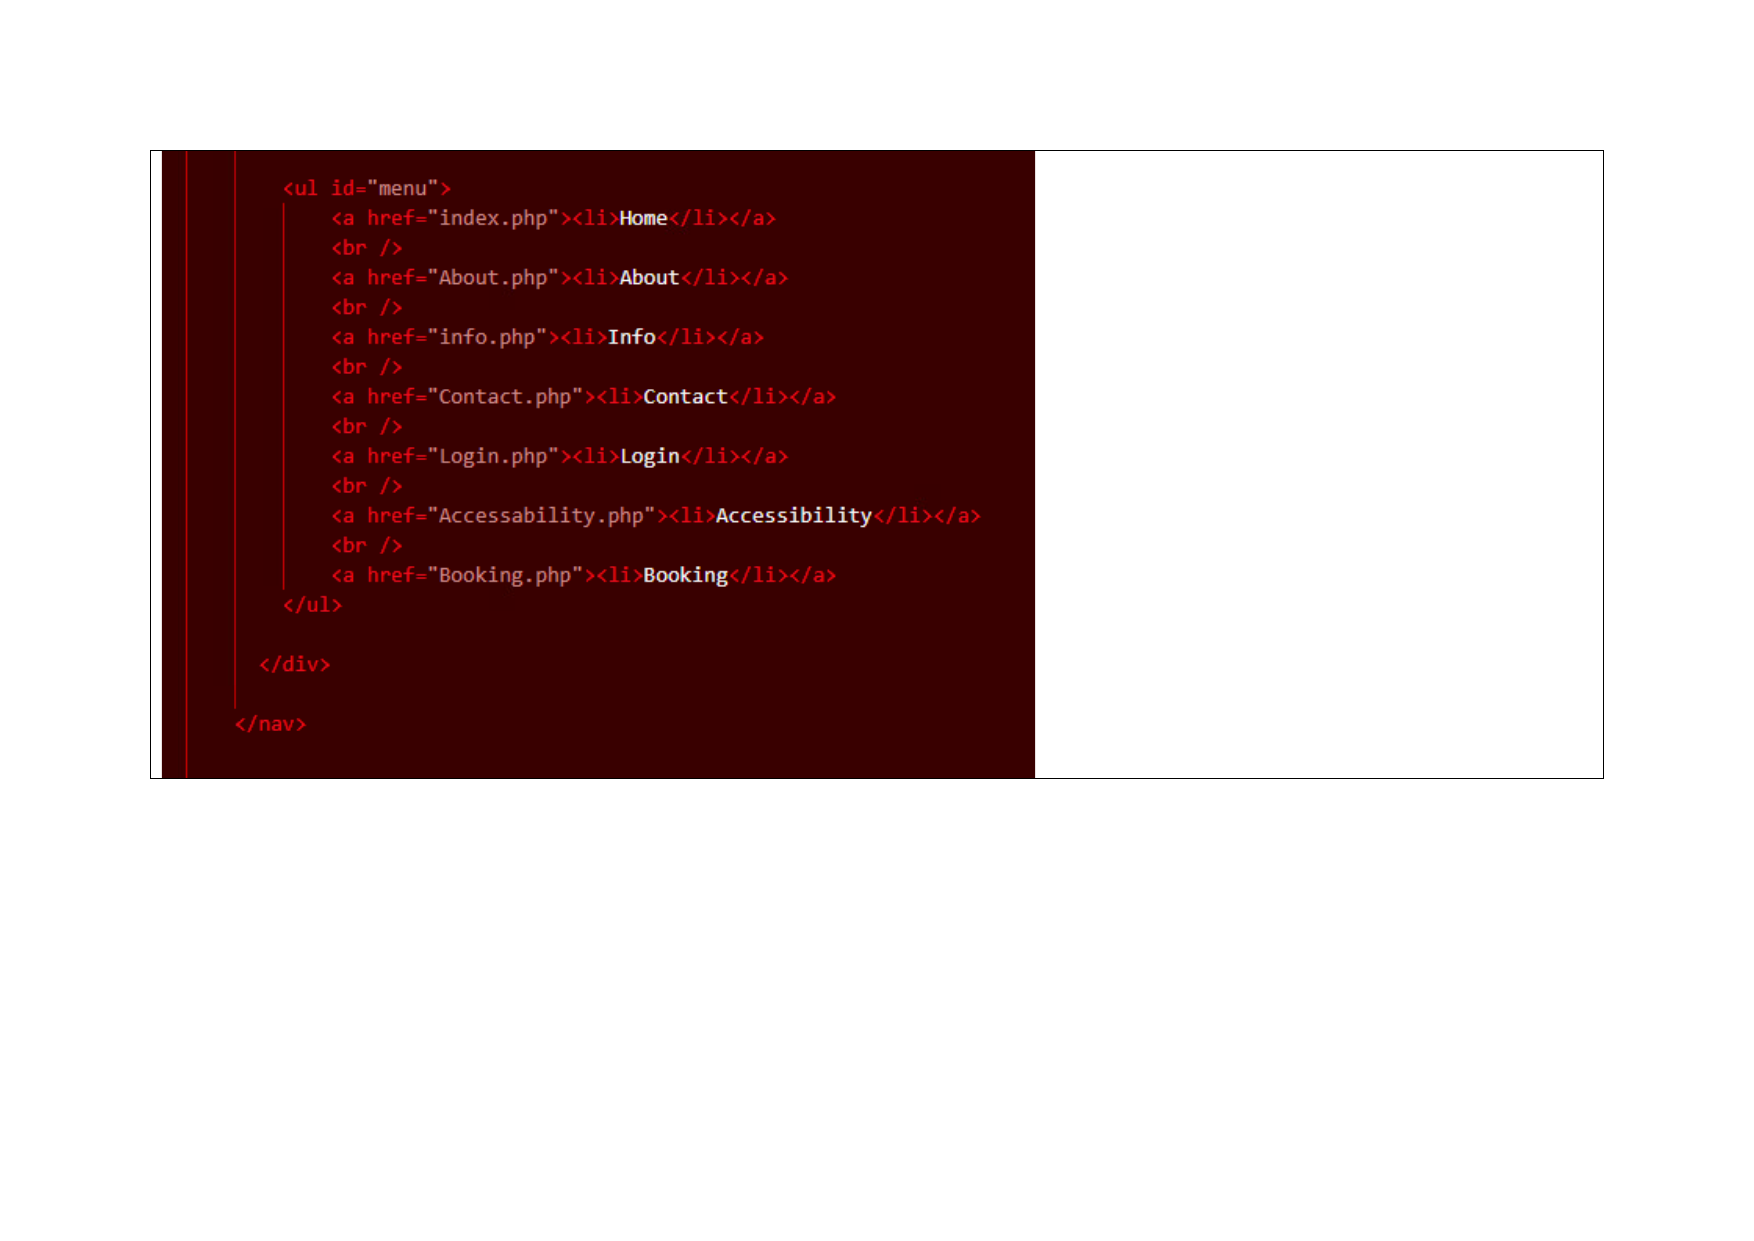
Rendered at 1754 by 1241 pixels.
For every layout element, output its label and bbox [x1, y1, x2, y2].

table_cell [1036, 151, 1603, 778]
picture [161, 151, 1036, 778]
table_cell [151, 151, 161, 778]
